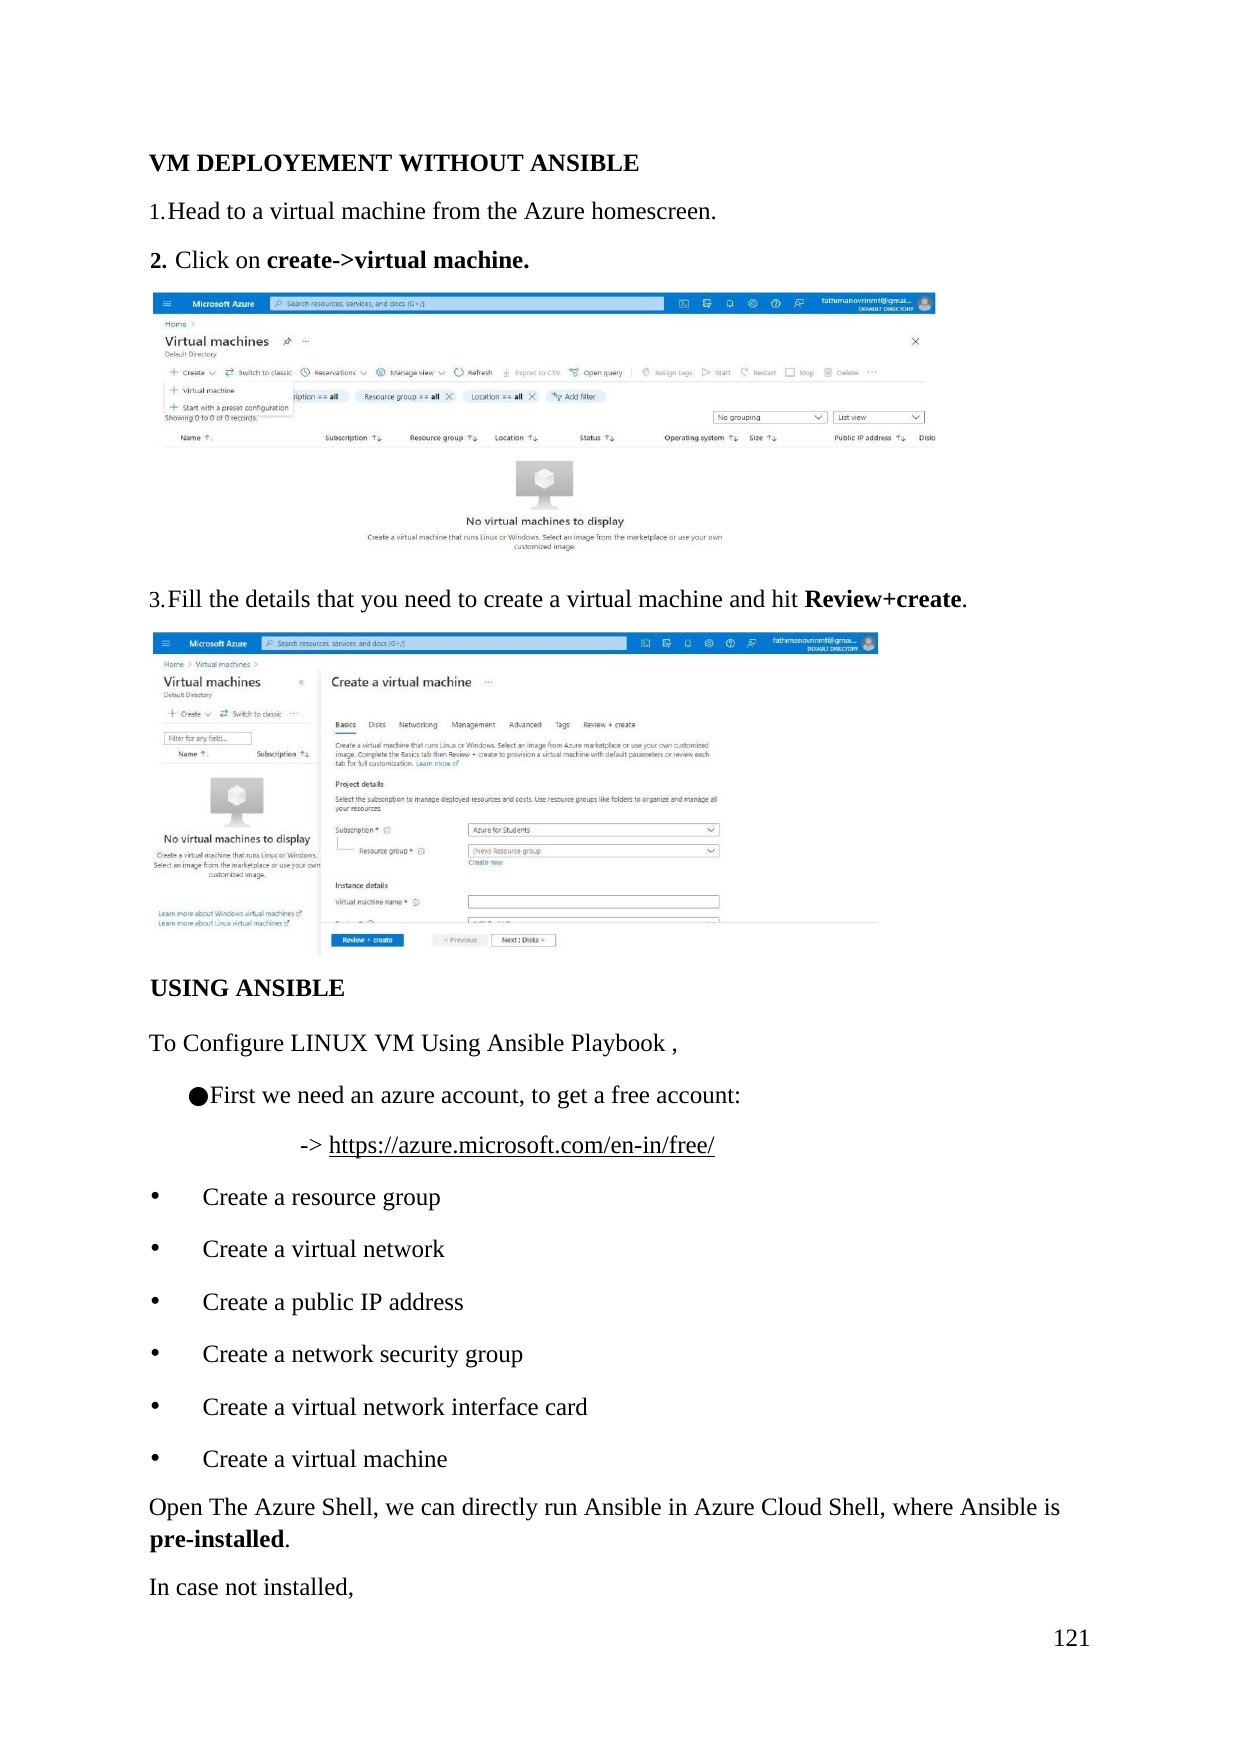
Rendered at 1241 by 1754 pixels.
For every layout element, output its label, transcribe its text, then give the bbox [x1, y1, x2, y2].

text In case not installed, [148, 1572, 1132, 1601]
list Create a virtual network [150, 1231, 1132, 1264]
text To Configure LINUX VM Using Ansible Playbook , [148, 1028, 1132, 1057]
subtitle pre-installed. [149, 1524, 1132, 1553]
text Open The Azure Shell, we can directly run Ansible in Azure Cloud Shell, where Ansible is [148, 1492, 1132, 1521]
list Create a network security group [150, 1335, 1132, 1369]
list Create a public IP address [150, 1283, 1132, 1316]
picture [153, 632, 879, 956]
list Create a virtual machine [150, 1440, 1132, 1473]
list Fill the details that you need to create a virtual machine and hit Review+create. [148, 584, 1132, 612]
list Create a resource group [150, 1178, 1132, 1212]
list Click on create->virtual machine. [150, 245, 1132, 273]
list First we need an azure account, to get a free account: [187, 1077, 1132, 1111]
list Create a virtual network interface card [150, 1388, 1132, 1421]
picture [153, 292, 936, 558]
text -> https://azure.microsoft.com/en-in/free/ [300, 1131, 1132, 1159]
list Head to a virtual machine from the Azure homescreen. [148, 196, 1132, 225]
text VM DEPLOYEMENT WITHOUT ANSIBLE [148, 148, 1132, 177]
